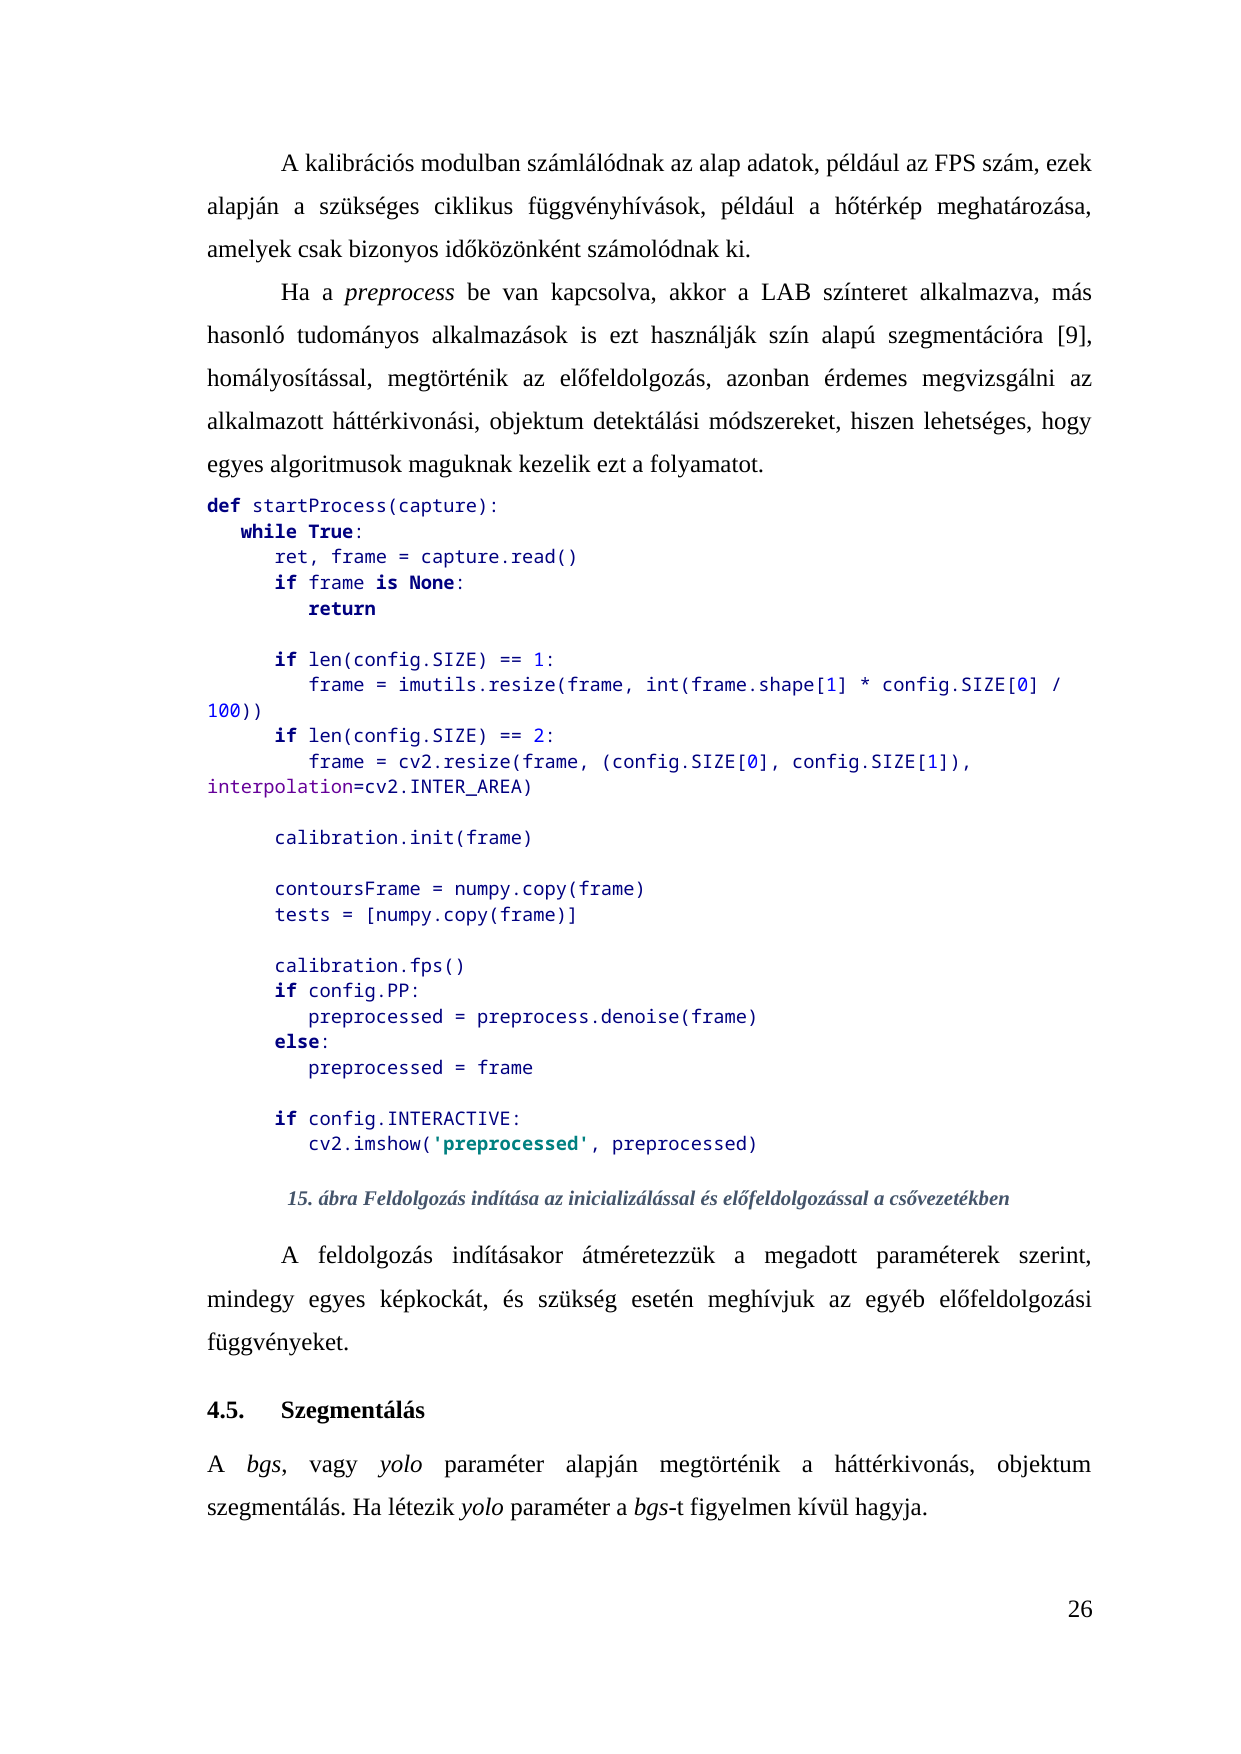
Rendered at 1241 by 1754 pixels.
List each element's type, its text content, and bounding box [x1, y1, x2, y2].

text A kalibrációs modulban számlálódnak az alap adatok, például az FPS szám, ezek alapján a szükséges ciklikus függvényhívások, például a hőtérkép meghatározása, amelyek csak bizonyos időközönként számolódnak ki. [207, 148, 1092, 263]
text def startProcess(capture): while True: ret, frame = capture.read() if frame is None: return if len(config.SIZE) == 1: frame = imutils.resize(frame, int(frame.shape[1] * config.SIZE[0] / 100)) if len(config.SIZE) == 2: frame = cv2.resize(frame, (config.SIZE[0], config.SIZE[1]), interpolation=cv2.INTER_AREA) calibration.init(frame) contoursFrame = numpy.copy(frame) tests = [numpy.copy(frame)] calibration.fps() if config.PP: preprocessed = preprocess.denoise(frame) else: preprocessed = frame if config.INTERACTIVE: cv2.imshow('preprocessed', preprocessed) [207, 493, 1092, 1156]
subtitle Szegmentálás [207, 1395, 1092, 1424]
text A bgs, vagy yolo paraméter alapján megtörténik a háttérkivonás, objektum szegmentálás. Ha létezik yolo paraméter a bgs-t figyelmen kívül hagyja. [207, 1449, 1092, 1521]
text 15. ábra Feldolgozás indítása az inicializálással és előfeldolgozással a csővezetékben [270, 1186, 1029, 1209]
text A feldolgozás indításakor átméretezzük a megadott paraméterek szerint, mindegy egyes képkockát, és szükség esetén meghívjuk az egyéb előfeldolgozási függvényeket. [207, 1173, 1092, 1356]
text Ha a preprocess be van kapcsolva, akkor a LAB színteret alkalmazva, más hasonló tudományos alkalmazások is ezt használják szín alapú szegmentációra, homályosítással, megtörténik az előfeldolgozás, azonban érdemes megvizsgálni az alkalmazott háttérkivonási, objektum detektálási módszereket, hiszen lehetséges, hogy egyes algoritmusok maguknak kezelik ezt a folyamatot. [207, 277, 1092, 478]
